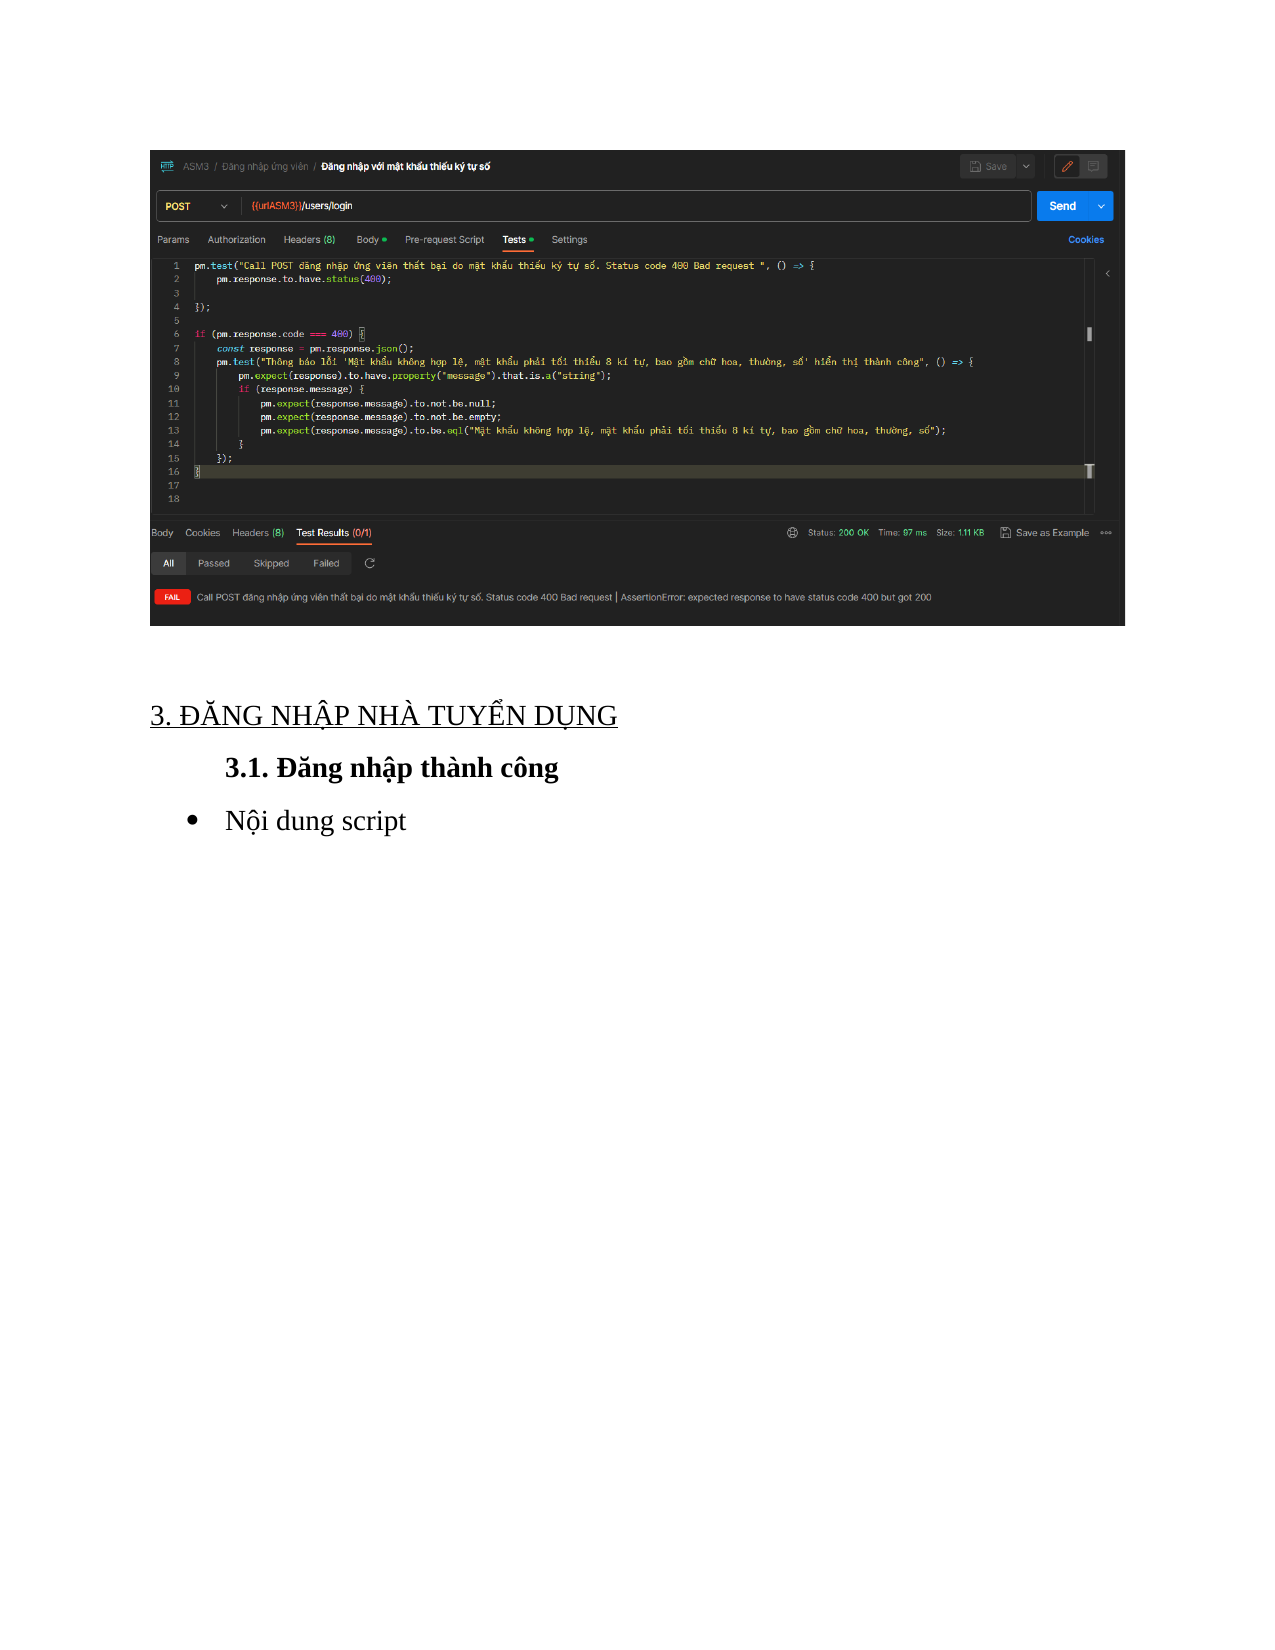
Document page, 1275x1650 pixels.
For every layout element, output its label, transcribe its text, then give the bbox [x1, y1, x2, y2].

text 3.1. Đăng nhập thành công [150, 751, 1125, 784]
list Nội dung script [187, 803, 1125, 837]
picture [150, 150, 1125, 626]
text 3. ĐĂNG NHẬP NHÀ TUYỂN DỤNG [150, 698, 1125, 731]
